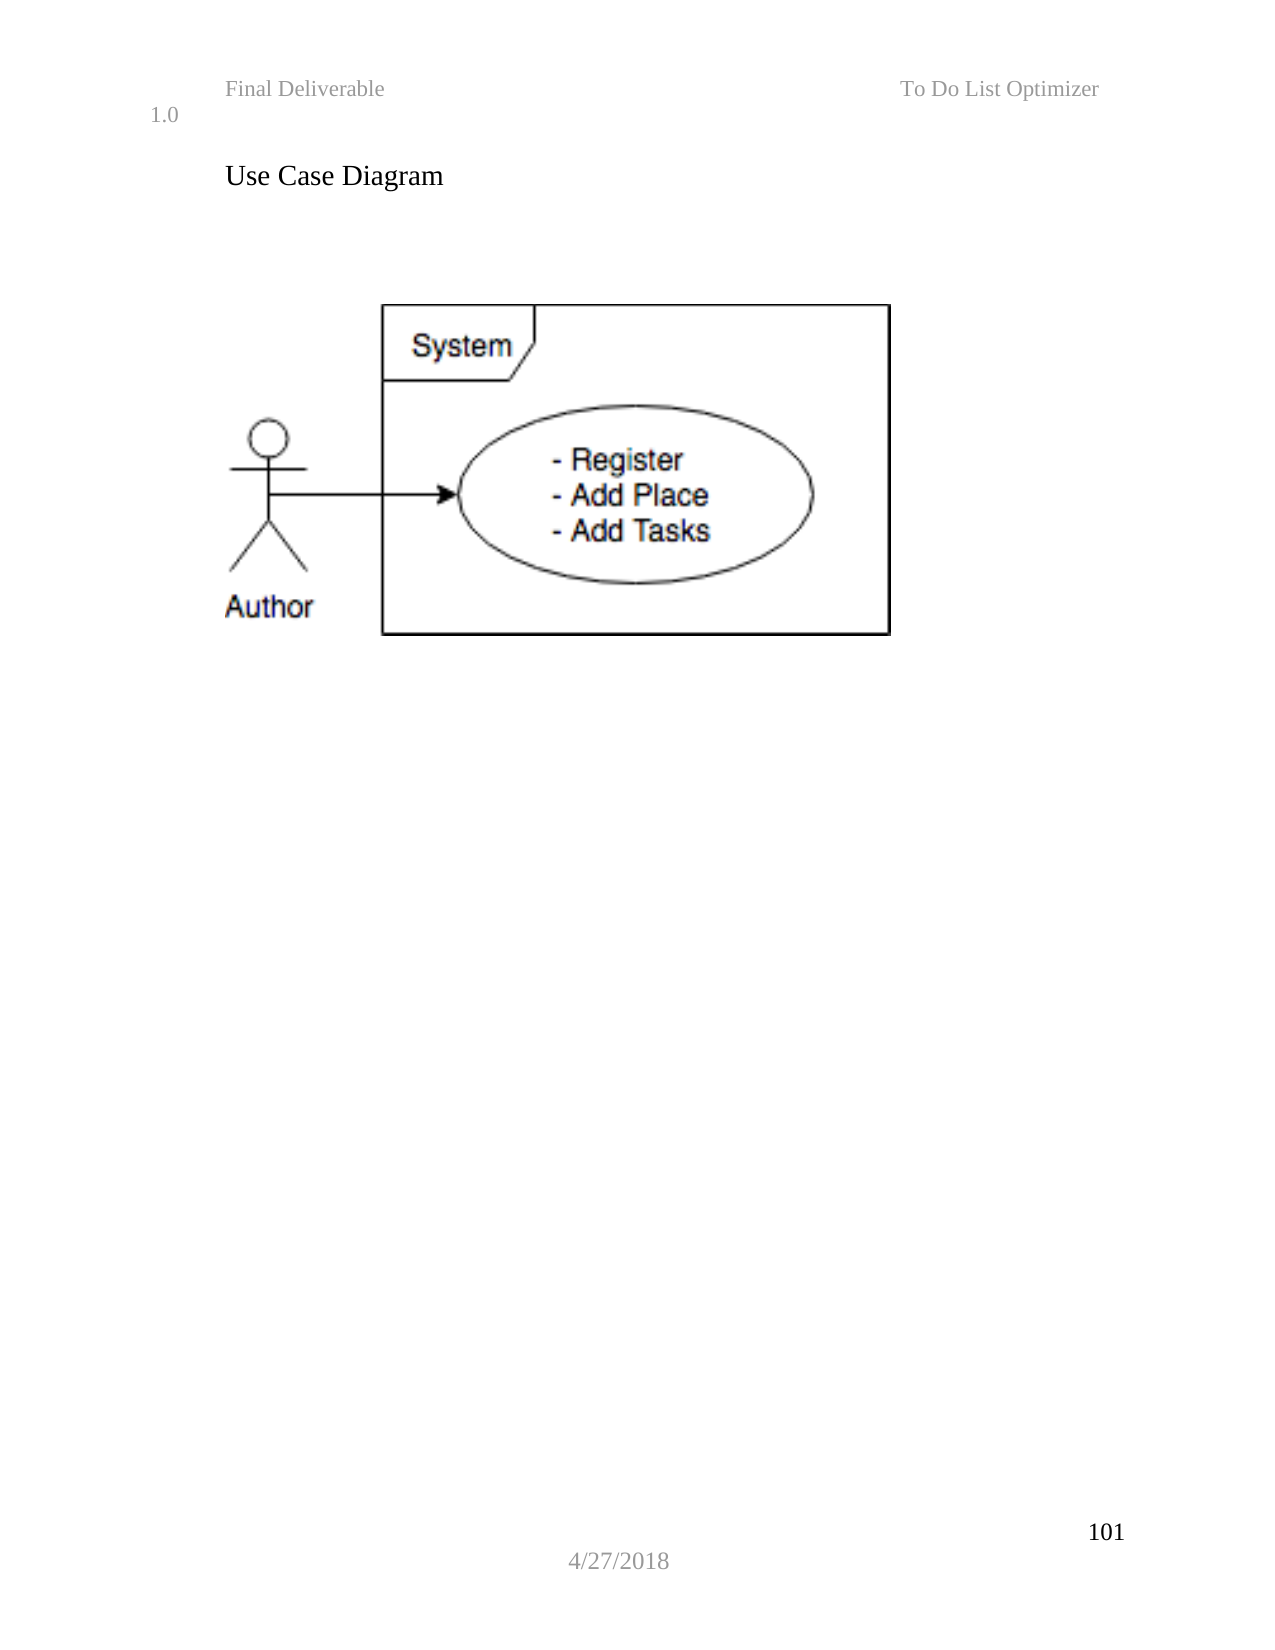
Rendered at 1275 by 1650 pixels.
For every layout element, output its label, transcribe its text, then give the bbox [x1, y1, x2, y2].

title Use Case Diagram [150, 158, 1125, 192]
picture [225, 304, 891, 636]
